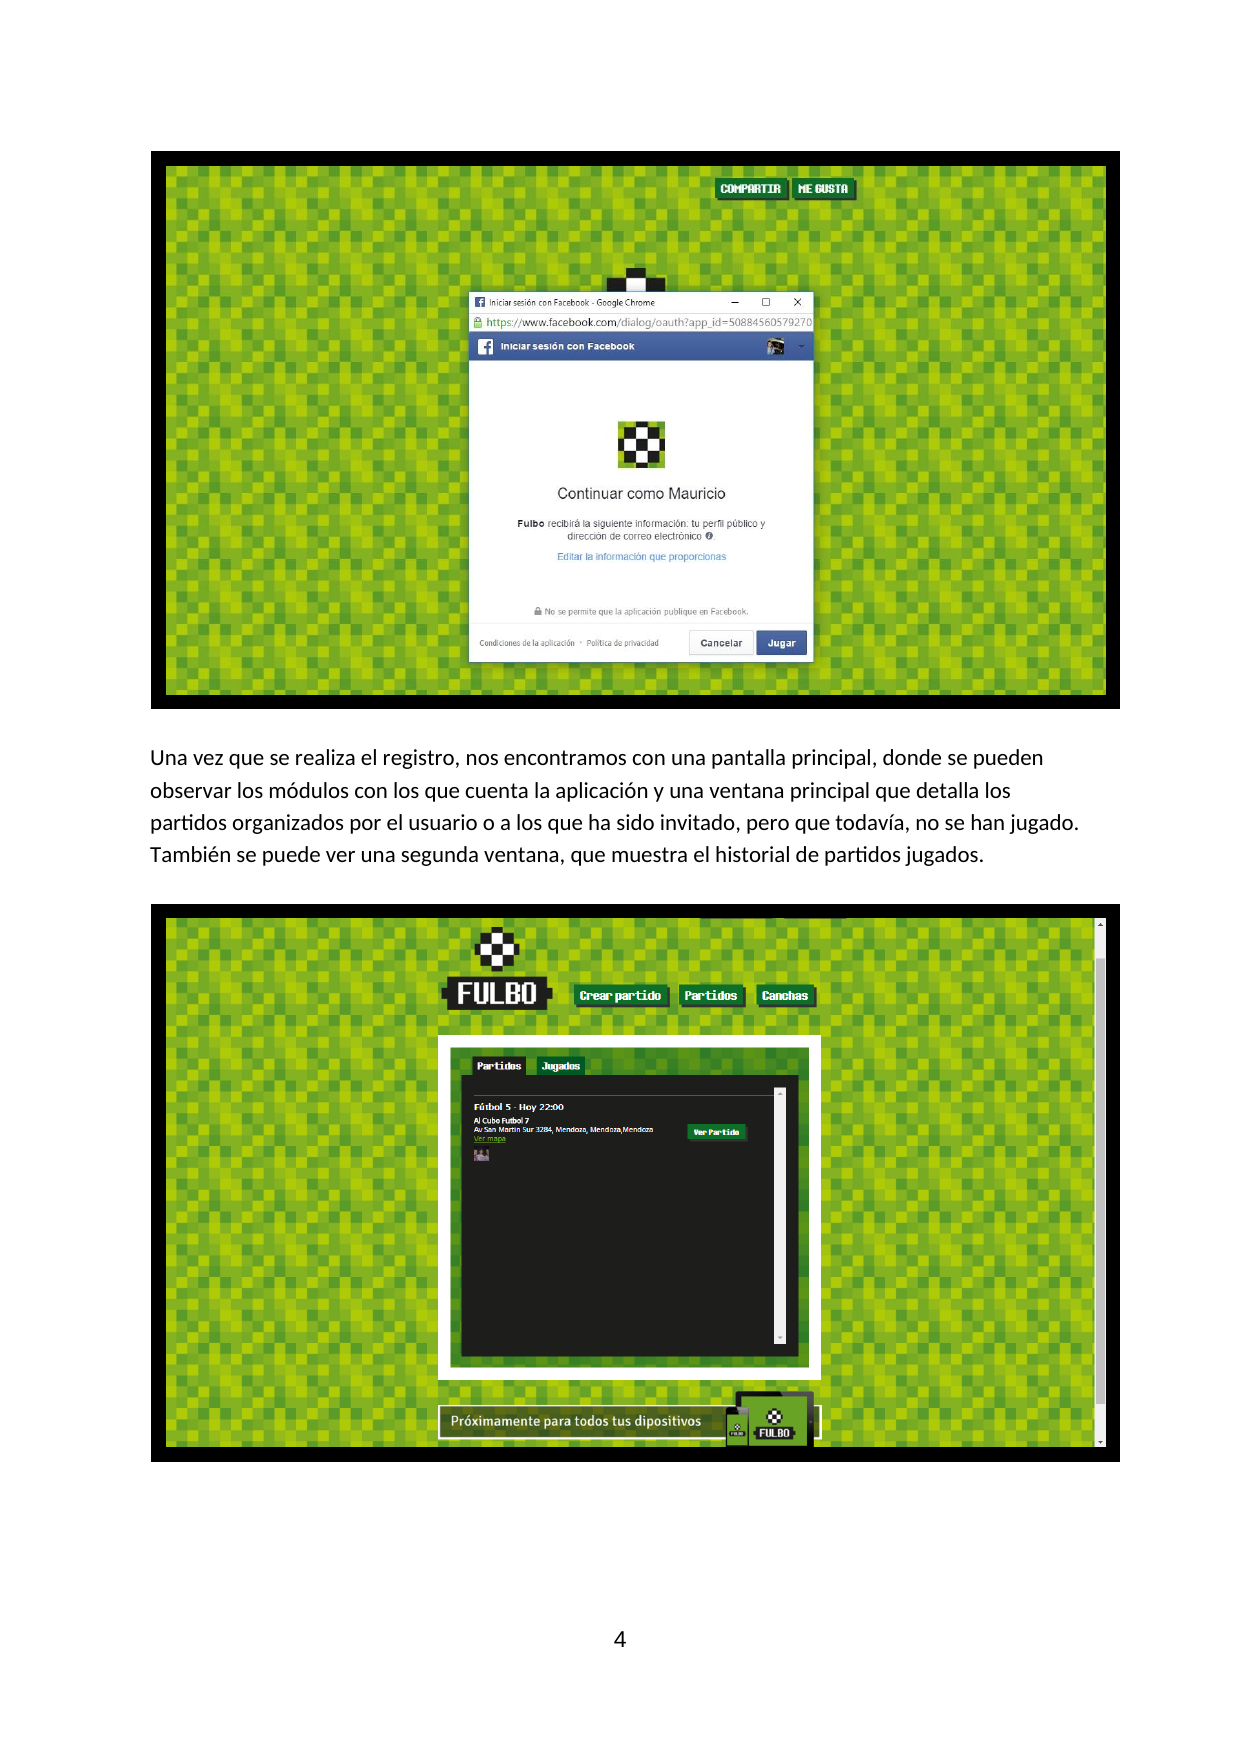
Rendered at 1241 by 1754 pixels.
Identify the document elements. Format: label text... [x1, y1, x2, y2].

text Una vez que se realiza el registro, nos encontramos con una pantalla principal, donde se pueden observar los módulos con los que cuenta la aplicación y una ventana principal que detalla los partidos organizados por el usuario o a los que ha sido invitado, pero que todavía, no se han jugado. También se puede ver una segunda ventana, que muestra el historial de partidos jugados. [150, 743, 1090, 868]
picture [166, 166, 1106, 695]
picture [166, 918, 1106, 1447]
